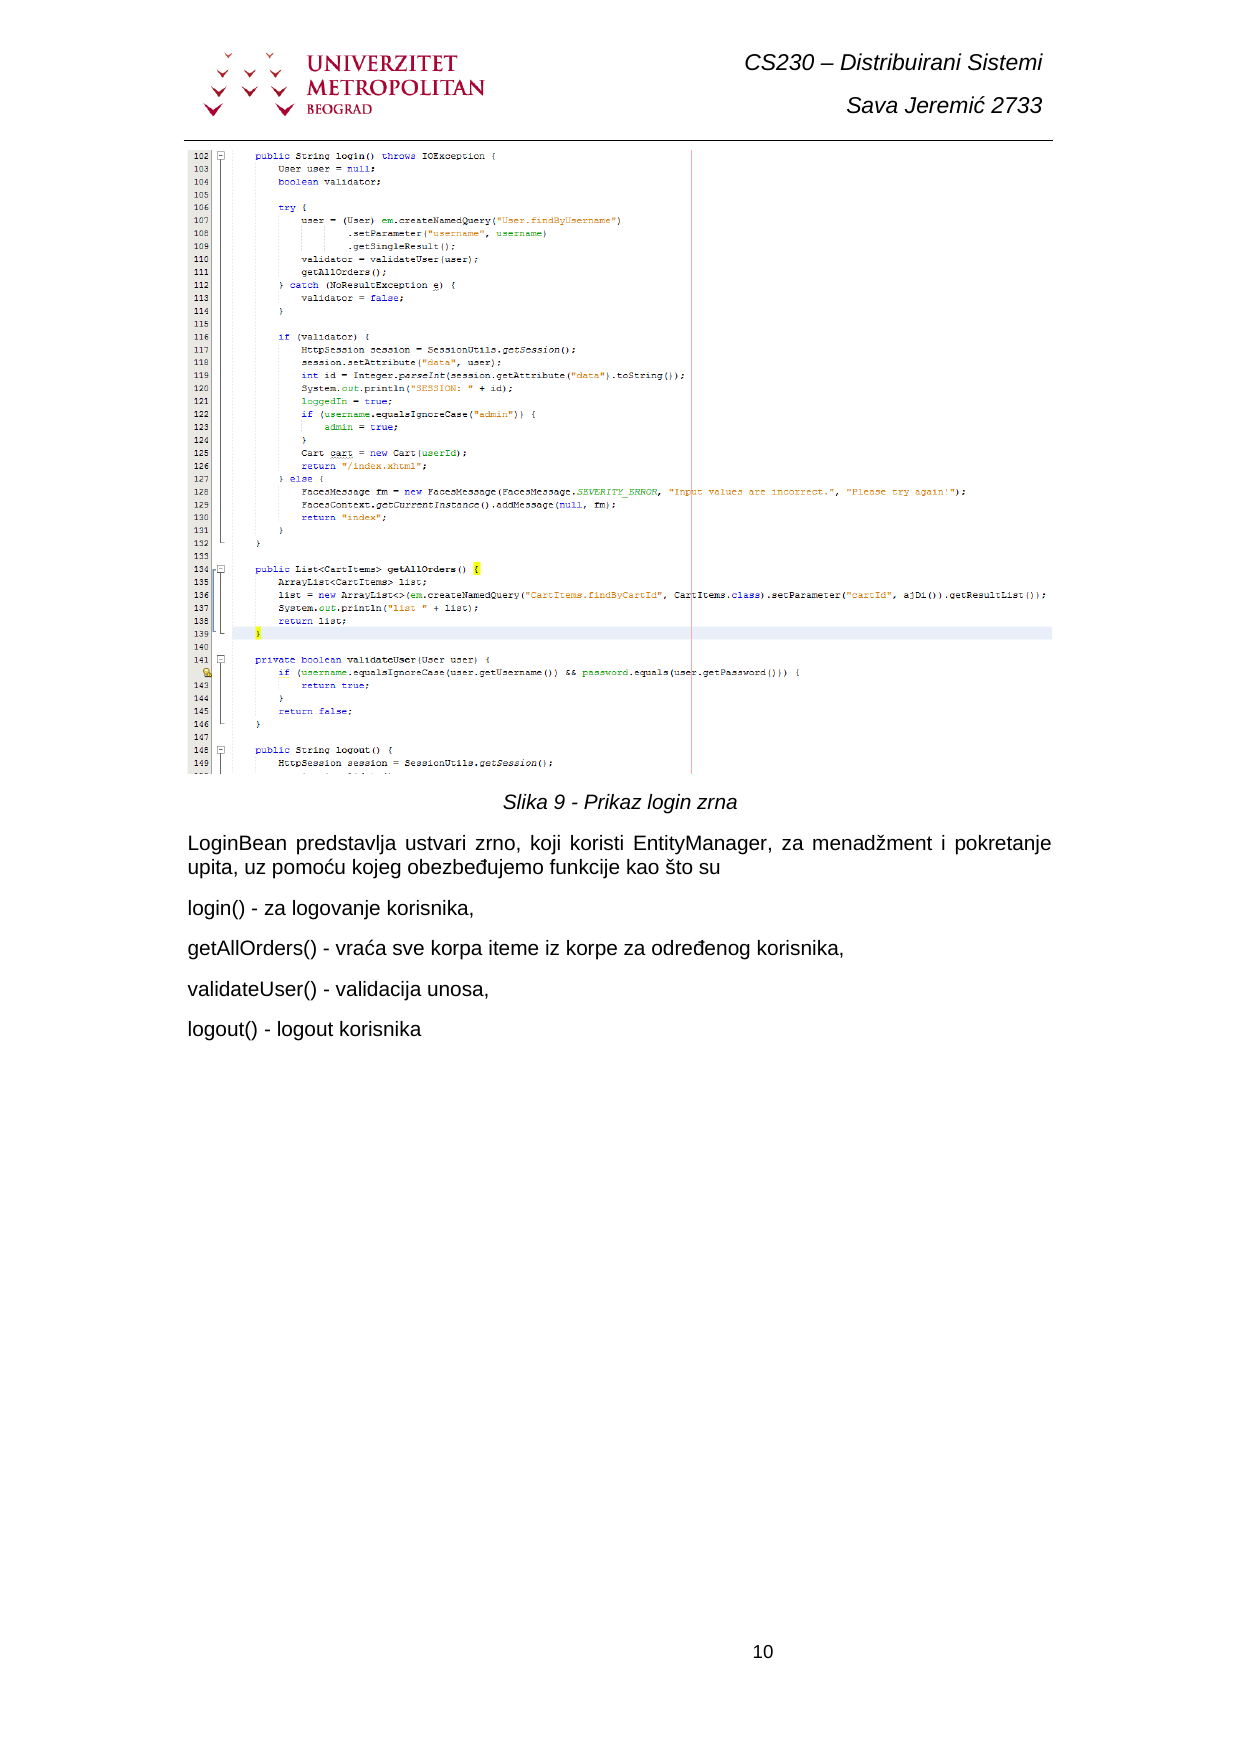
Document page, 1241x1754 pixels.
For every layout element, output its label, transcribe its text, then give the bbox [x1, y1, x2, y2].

text Slika 9 - Prikaz login zrna [187, 790, 1053, 814]
picture [194, 43, 494, 124]
text validateUser() - validacija unosa, [187, 977, 1053, 1001]
text logout() - logout korisnika [187, 1017, 1053, 1041]
text login() - za logovanje korisnika, [187, 895, 1053, 919]
text LoginBean predstavlja ustvari zrno, koji koristi EntityManager, za menadžment i pokretanje upita, uz pomoću kojeg obezbeđujemo funkcije kao što su [187, 831, 1053, 879]
text getAllOrders() - vraća sve korpa iteme iz korpe za određenog korisnika, [187, 936, 1053, 960]
picture [187, 150, 1053, 774]
